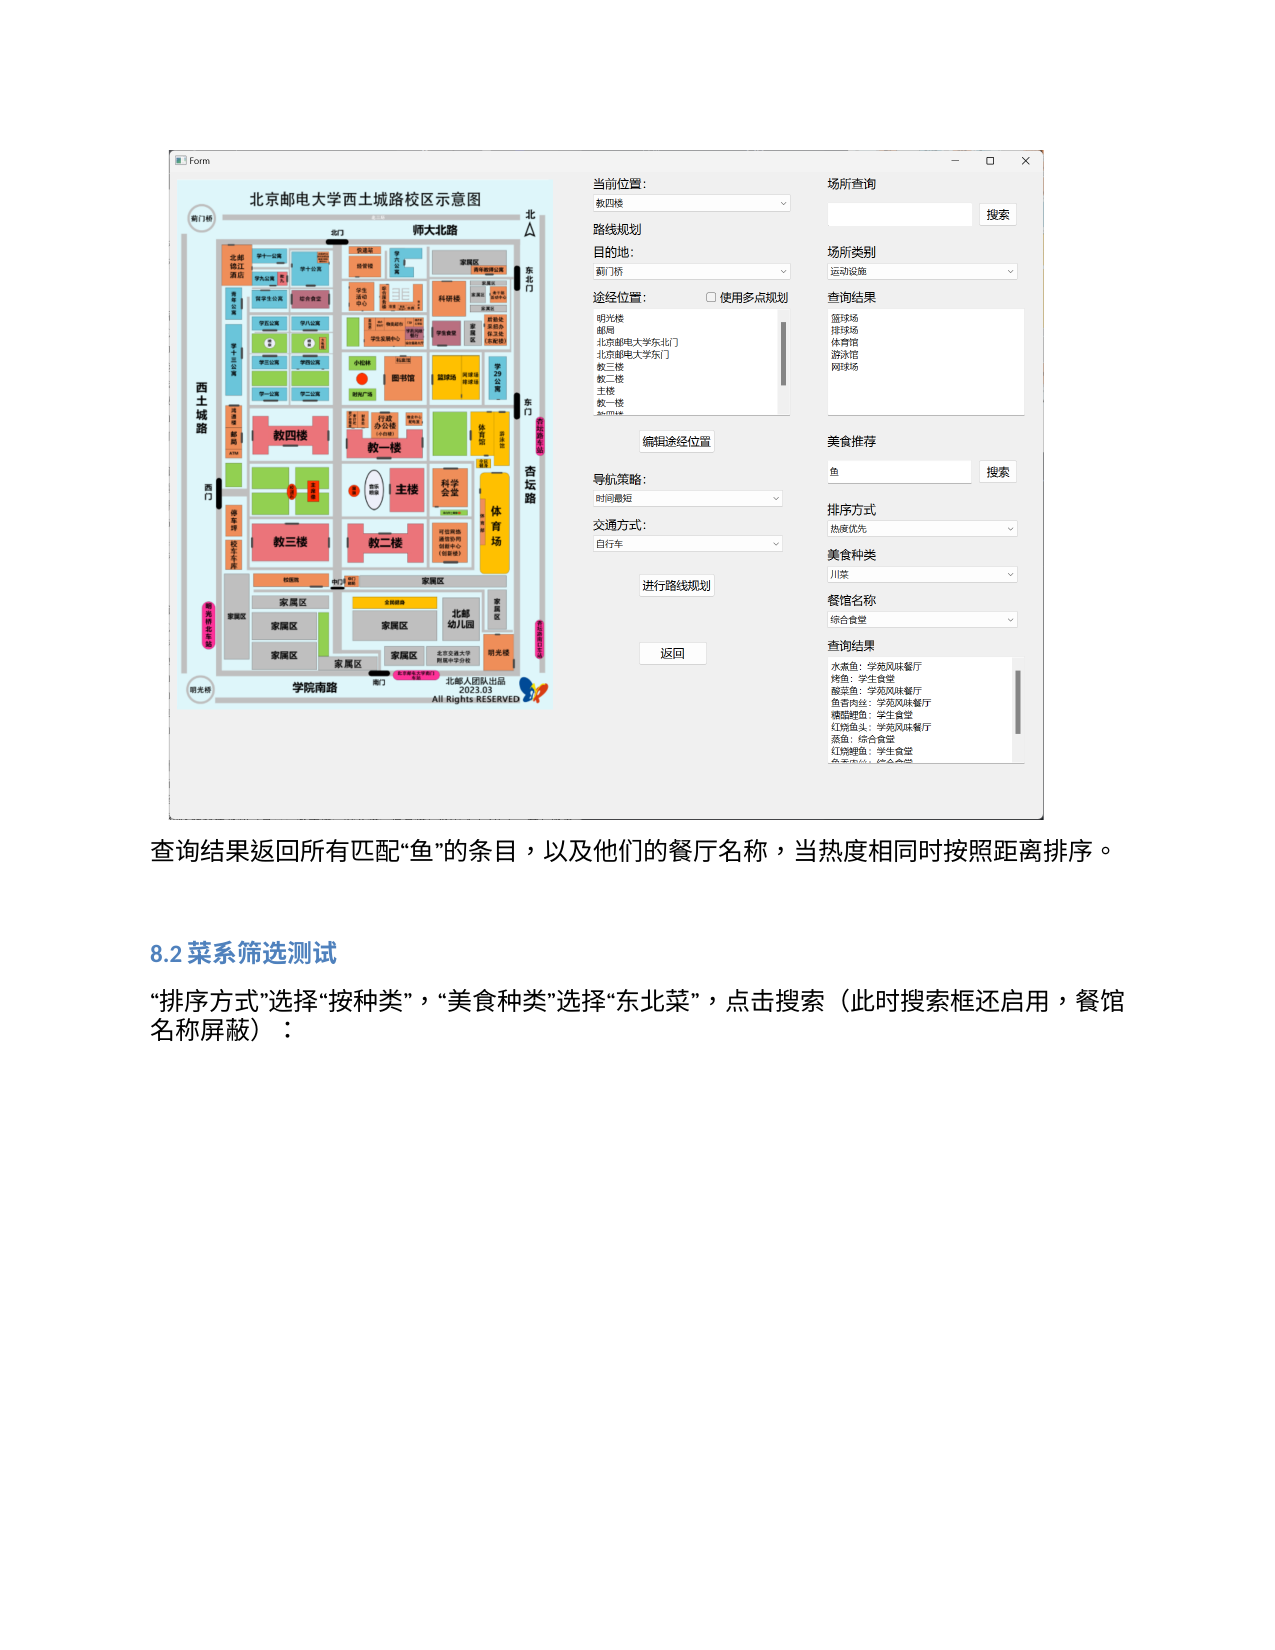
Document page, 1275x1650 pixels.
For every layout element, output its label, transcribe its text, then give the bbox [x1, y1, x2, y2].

subtitle 8.2 菜系筛选测试 [150, 935, 1125, 969]
text “排序方式”选择“按种类”，“美食种类”选择“东北菜”，点击搜索（此时搜索框还启用，餐馆名称屏蔽）： [150, 988, 1125, 1046]
picture [168, 150, 1044, 820]
text 查询结果返回所有匹配“鱼”的条目，以及他们的餐厅名称，当热度相同时按照距离排序。 [150, 838, 1125, 867]
